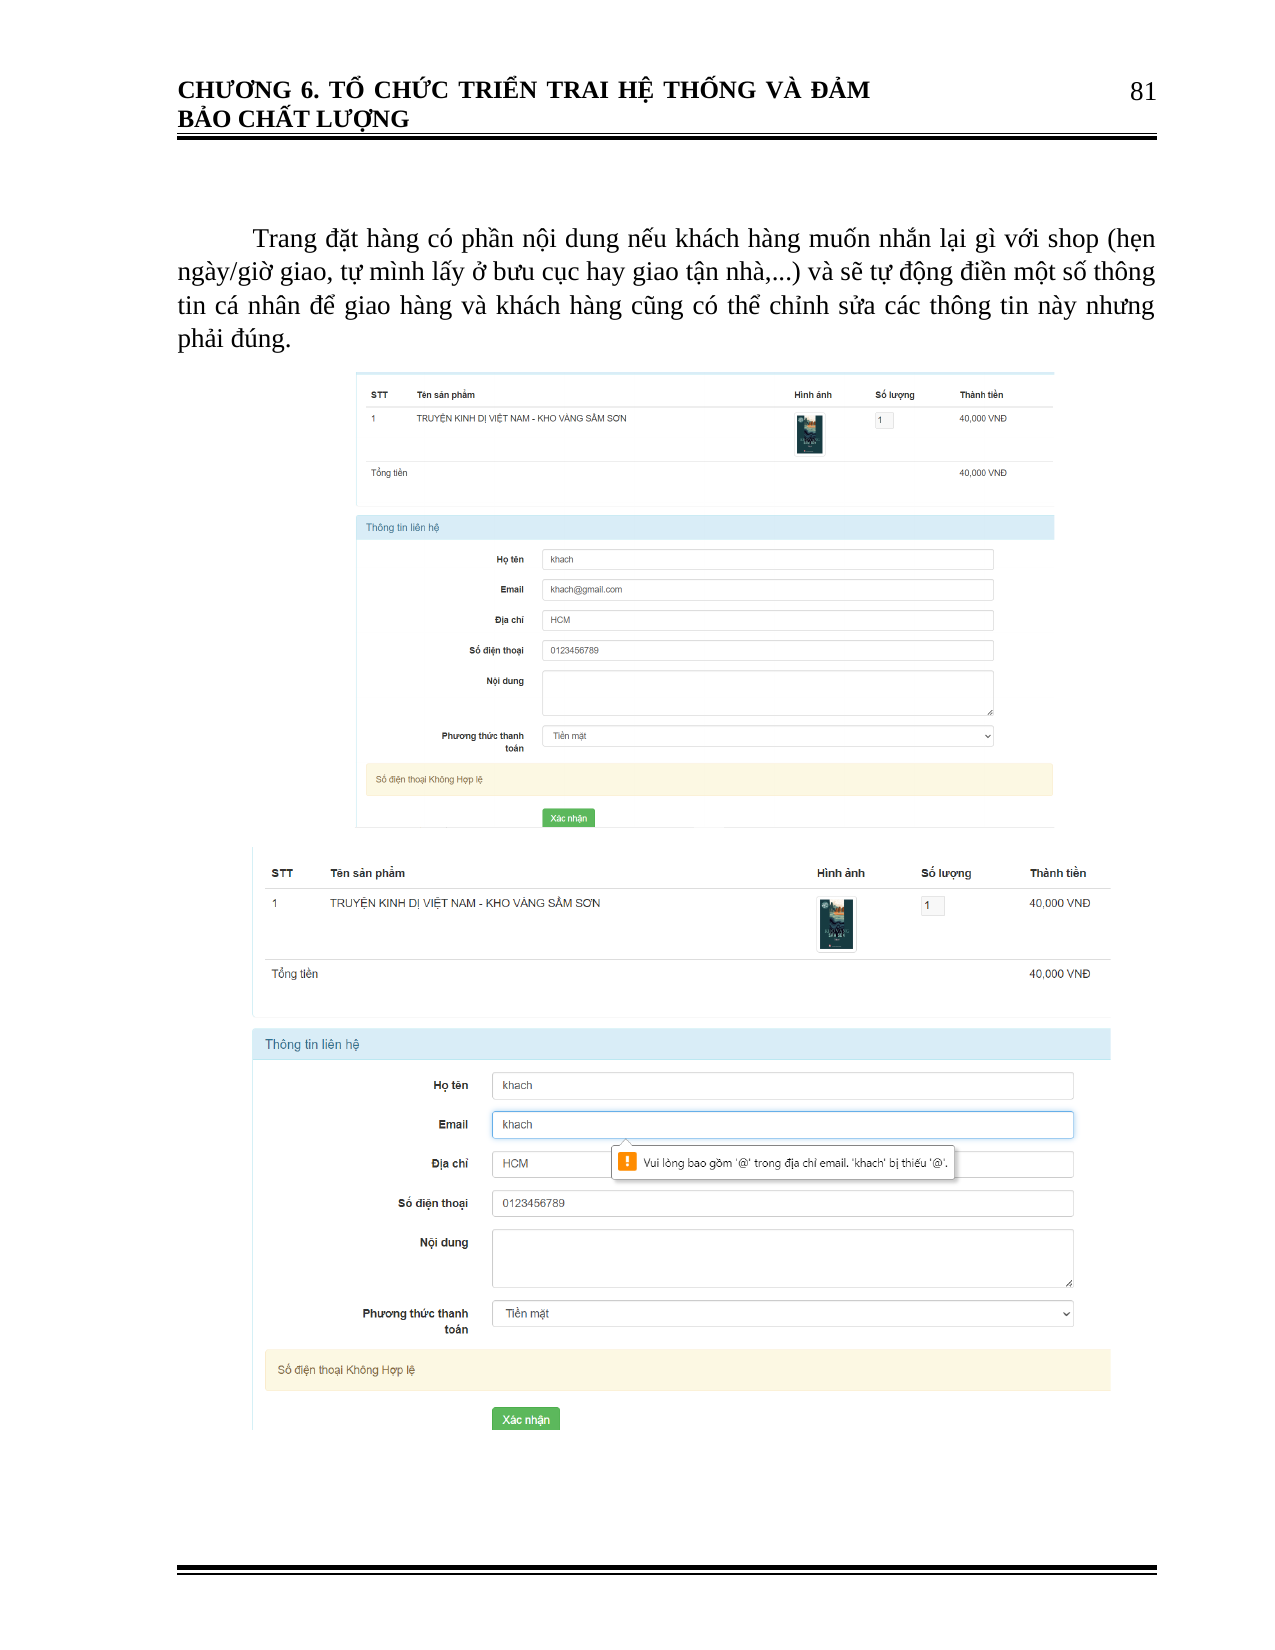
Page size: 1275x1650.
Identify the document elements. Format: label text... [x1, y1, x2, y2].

picture [252, 847, 1111, 1430]
picture [354, 372, 1055, 828]
text Trang đặt hàng có phần nội dung nếu khách hàng muốn nhắn lại gì với shop (hẹn ngày/giờ giao, tự mình lấy ở bưu cục hay giao tận nhà,...) và sẽ tự động điền một số thông tin cá nhân để giao hàng và khách hàng cũng có thể chỉnh sửa các thông tin này nhưng phải đúng. [177, 222, 1157, 353]
